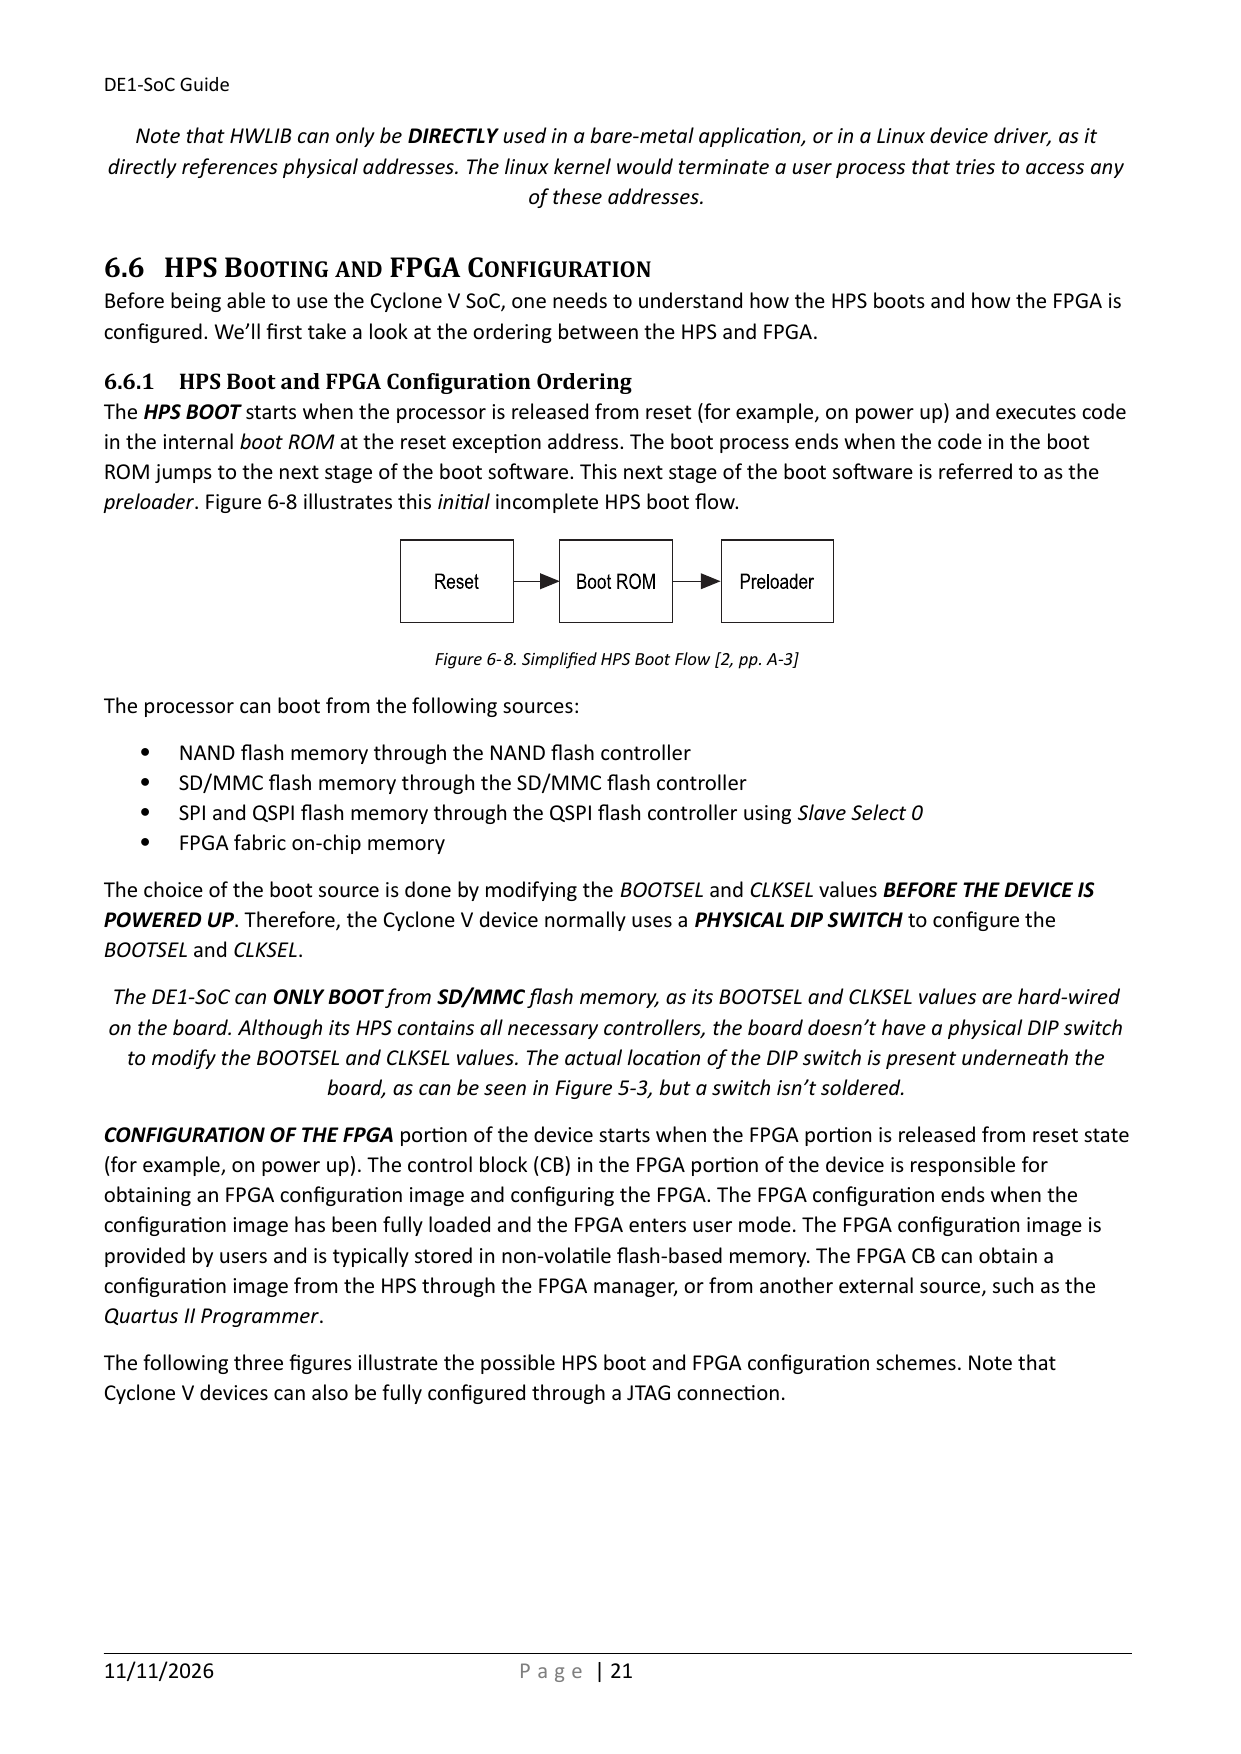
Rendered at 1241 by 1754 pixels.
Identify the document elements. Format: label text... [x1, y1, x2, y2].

subtitle HPS Boot and FPGA Configuration Ordering [103, 368, 1132, 395]
list NAND flash memory through the NAND flash controller [141, 738, 1132, 766]
text The DE1-SoC can only boot from SD/MMC flash memory, as its BOOTSEL and CLKSEL values are hard-wired on the board. Although its HPS contains all necessary controllers, the board doesn’t have a physical DIP switch to modify the BOOTSEL and CLKSEL values. The actual location of the DIP switch is present underneath the board, as can be seen in Figure 5-3, but a switch isn’t soldered. [103, 982, 1132, 1101]
list SD/MMC flash memory through the SD/MMC flash controller [141, 768, 1132, 796]
list FPGA fabric on-chip memory [141, 828, 1132, 856]
text The following three figures illustrate the possible HPS boot and FPGA configuration schemes. Note that Cyclone V devices can also be fully configured through a JTAG connection. [103, 1348, 1132, 1406]
text Note that HWLIB can only be directly used in a bare-metal application, or in a Linux device driver, as it directly references physical addresses. The linux kernel would terminate a user process that tries to access any of these addresses. [103, 122, 1132, 210]
text Figure 6-4. Simplified HPS Boot Flow [103, 647, 1132, 670]
text The processor can boot from the following sources: [103, 691, 1132, 719]
text The choice of the boot source is done by modifying the BOOTSEL and CLKSEL values before the device is powered up. Therefore, the Cyclone V device normally uses a physical DIP switch to configure the BOOTSEL and CLKSEL. [103, 875, 1132, 963]
list SPI and QSPI flash memory through the QSPI flash controller using Slave Select 0 [141, 798, 1132, 826]
text Before being able to use the Cyclone V SoC, one needs to understand how the HPS boots and how the FPGA is configured. We’ll first take a look at the ordering between the HPS and FPGA. [103, 287, 1132, 345]
text Configuration of the FPGA portion of the device starts when the FPGA portion is released from reset state (for example, on power up). The control block (CB) in the FPGA portion of the device is responsible for obtaining an FPGA configuration image and configuring the FPGA. The FPGA configuration ends when the configuration image has been fully loaded and the FPGA enters user mode. The FPGA configuration image is provided by users and is typically stored in non-volatile flash-based memory. The FPGA CB can obtain a configuration image from the HPS through the FPGA manager, or from another external source, such as the Quartus II Programmer. [103, 1120, 1132, 1329]
subtitle HPS Booting and FPGA Configuration [103, 250, 1132, 284]
